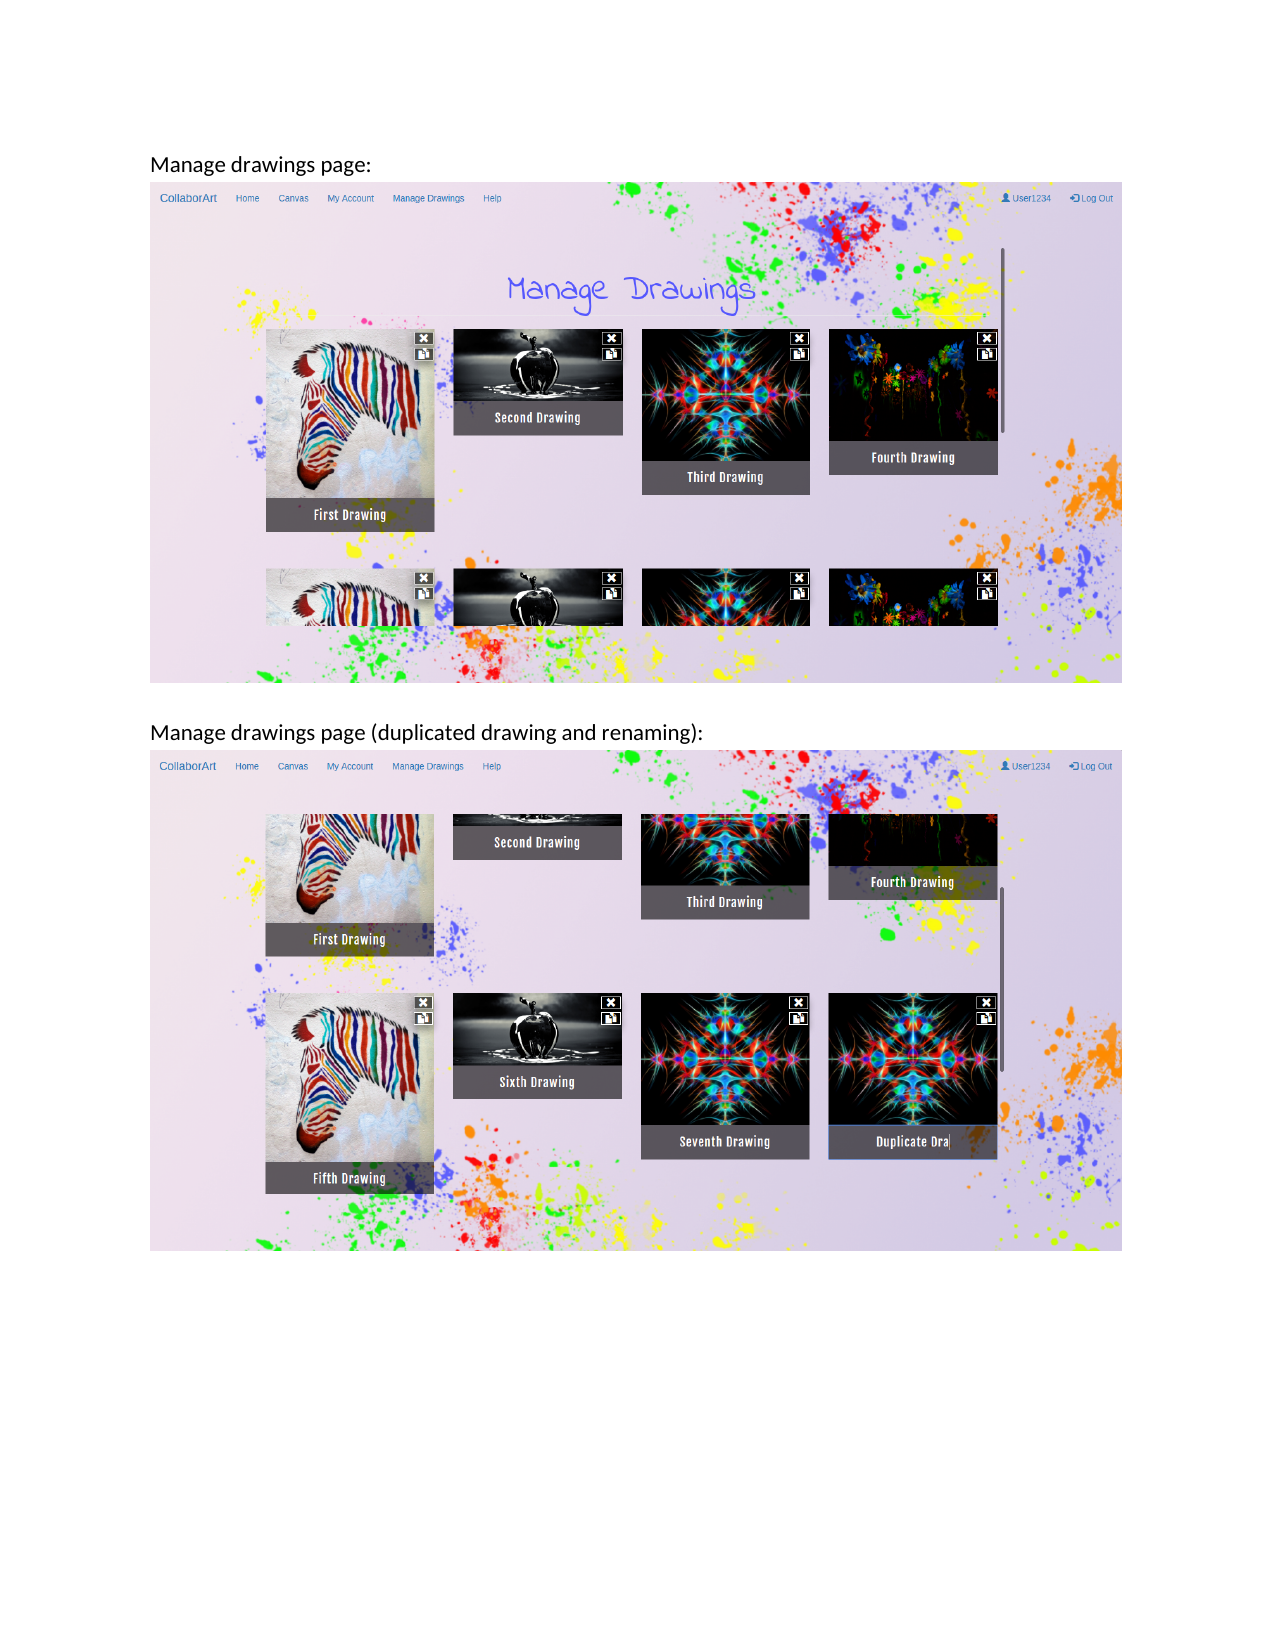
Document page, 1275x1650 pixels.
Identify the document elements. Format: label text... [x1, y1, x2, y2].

picture [150, 182, 1122, 683]
text Manage drawings page (duplicated drawing and renaming): [150, 718, 1125, 747]
picture [150, 750, 1122, 1251]
text Manage drawings page: [150, 150, 1125, 178]
